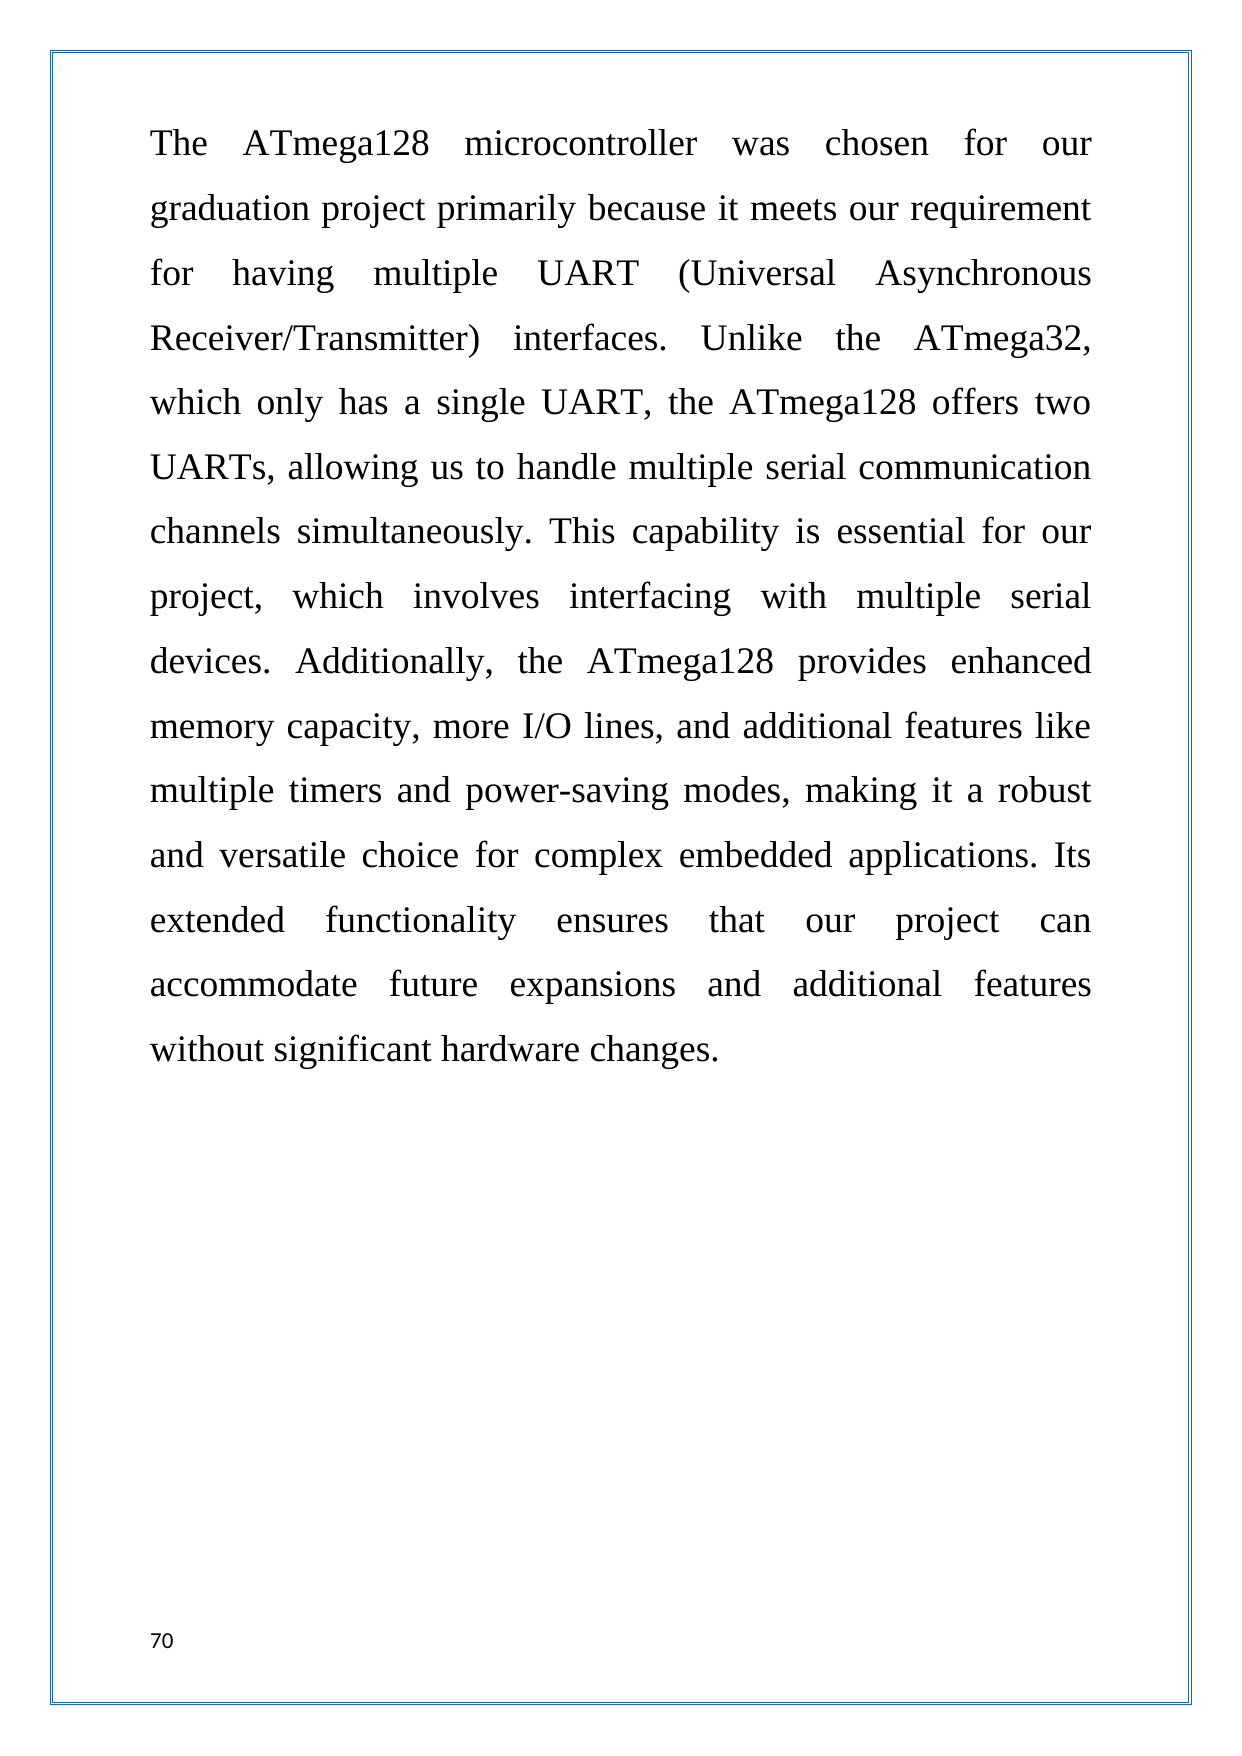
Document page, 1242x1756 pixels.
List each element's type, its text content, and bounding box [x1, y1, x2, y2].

text The ATmega128 microcontroller was chosen for our graduation project primarily because it meets our requirement for having multiple UART (Universal Asynchronous Receiver/Transmitter) interfaces. Unlike the ATmega32, which only has a single UART, the ATmega128 offers two UARTs, allowing us to handle multiple serial communication channels simultaneously. This capability is essential for our project, which involves interfacing with multiple serial devices. Additionally, the ATmega128 provides enhanced memory capacity, more I/O lines, and additional features like multiple timers and power-saving modes, making it a robust and versatile choice for complex embedded applications. Its extended functionality ensures that our project can accommodate future expansions and additional features without significant hardware changes. [149, 121, 1093, 1069]
